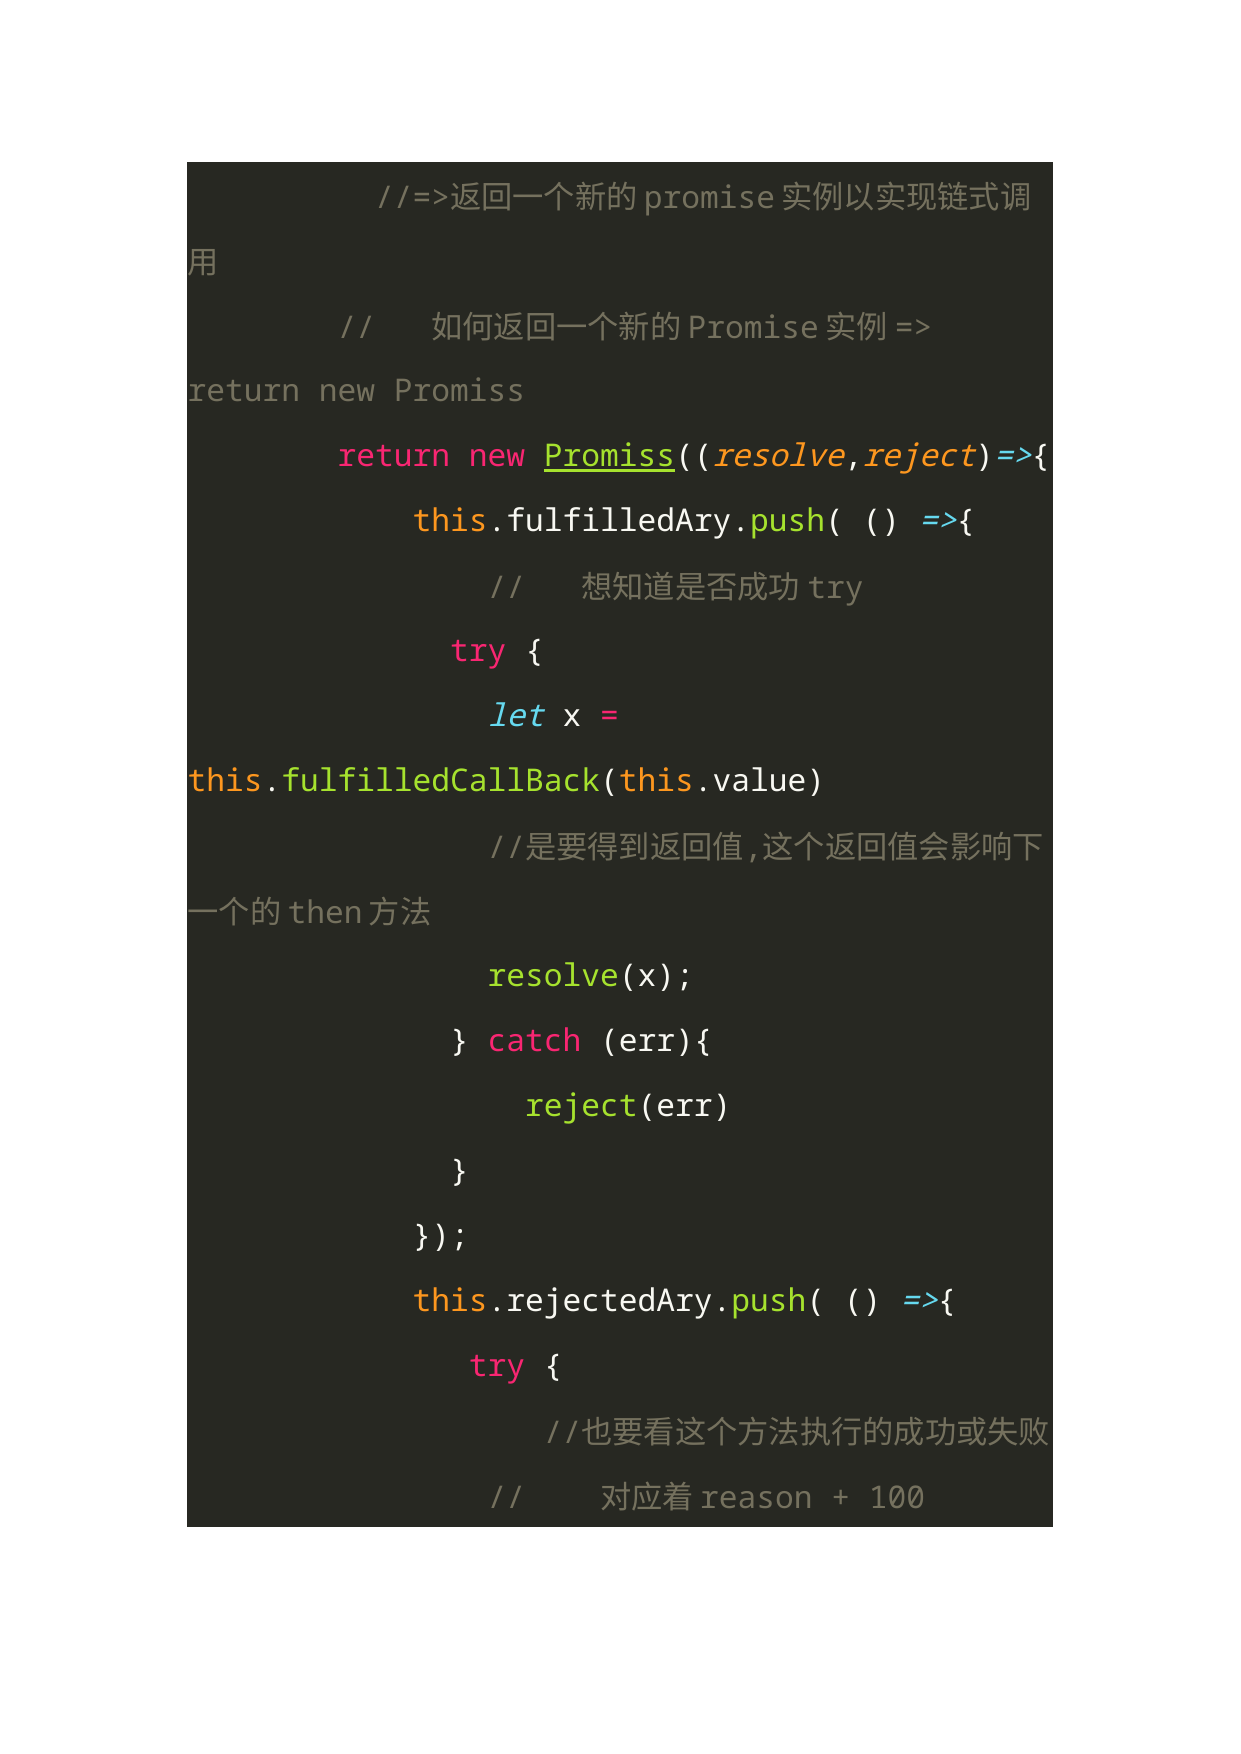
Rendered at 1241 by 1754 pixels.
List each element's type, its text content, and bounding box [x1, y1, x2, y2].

text // 如何返回一个新的Promise实例 => return new Promiss [187, 292, 1053, 422]
text //也要看这个方法执行的成功或失败 [187, 1397, 1053, 1462]
text try { [187, 617, 1053, 682]
text this.fulfilledAry.push( () =>{ [187, 487, 1053, 552]
text return new Promiss((resolve,reject)=>{ [187, 422, 1053, 487]
text } catch (err){ [187, 1007, 1053, 1072]
text resolve(x); [187, 942, 1053, 1007]
text // 想知道是否成功 try [187, 552, 1053, 617]
text // 对应着reason + 100 [187, 1462, 1053, 1527]
text } [187, 1137, 1053, 1202]
text try { [187, 1332, 1053, 1397]
text this.rejectedAry.push( () =>{ [187, 1267, 1053, 1332]
text reject(err) [187, 1072, 1053, 1137]
text //是要得到返回值,这个返回值会影响下一个的then方法 [187, 812, 1053, 942]
text }); [187, 1202, 1053, 1267]
text let x = this.fulfilledCallBack(this.value) [187, 682, 1053, 812]
text //=>返回一个新的promise实例以实现链式调用 [187, 162, 1053, 292]
